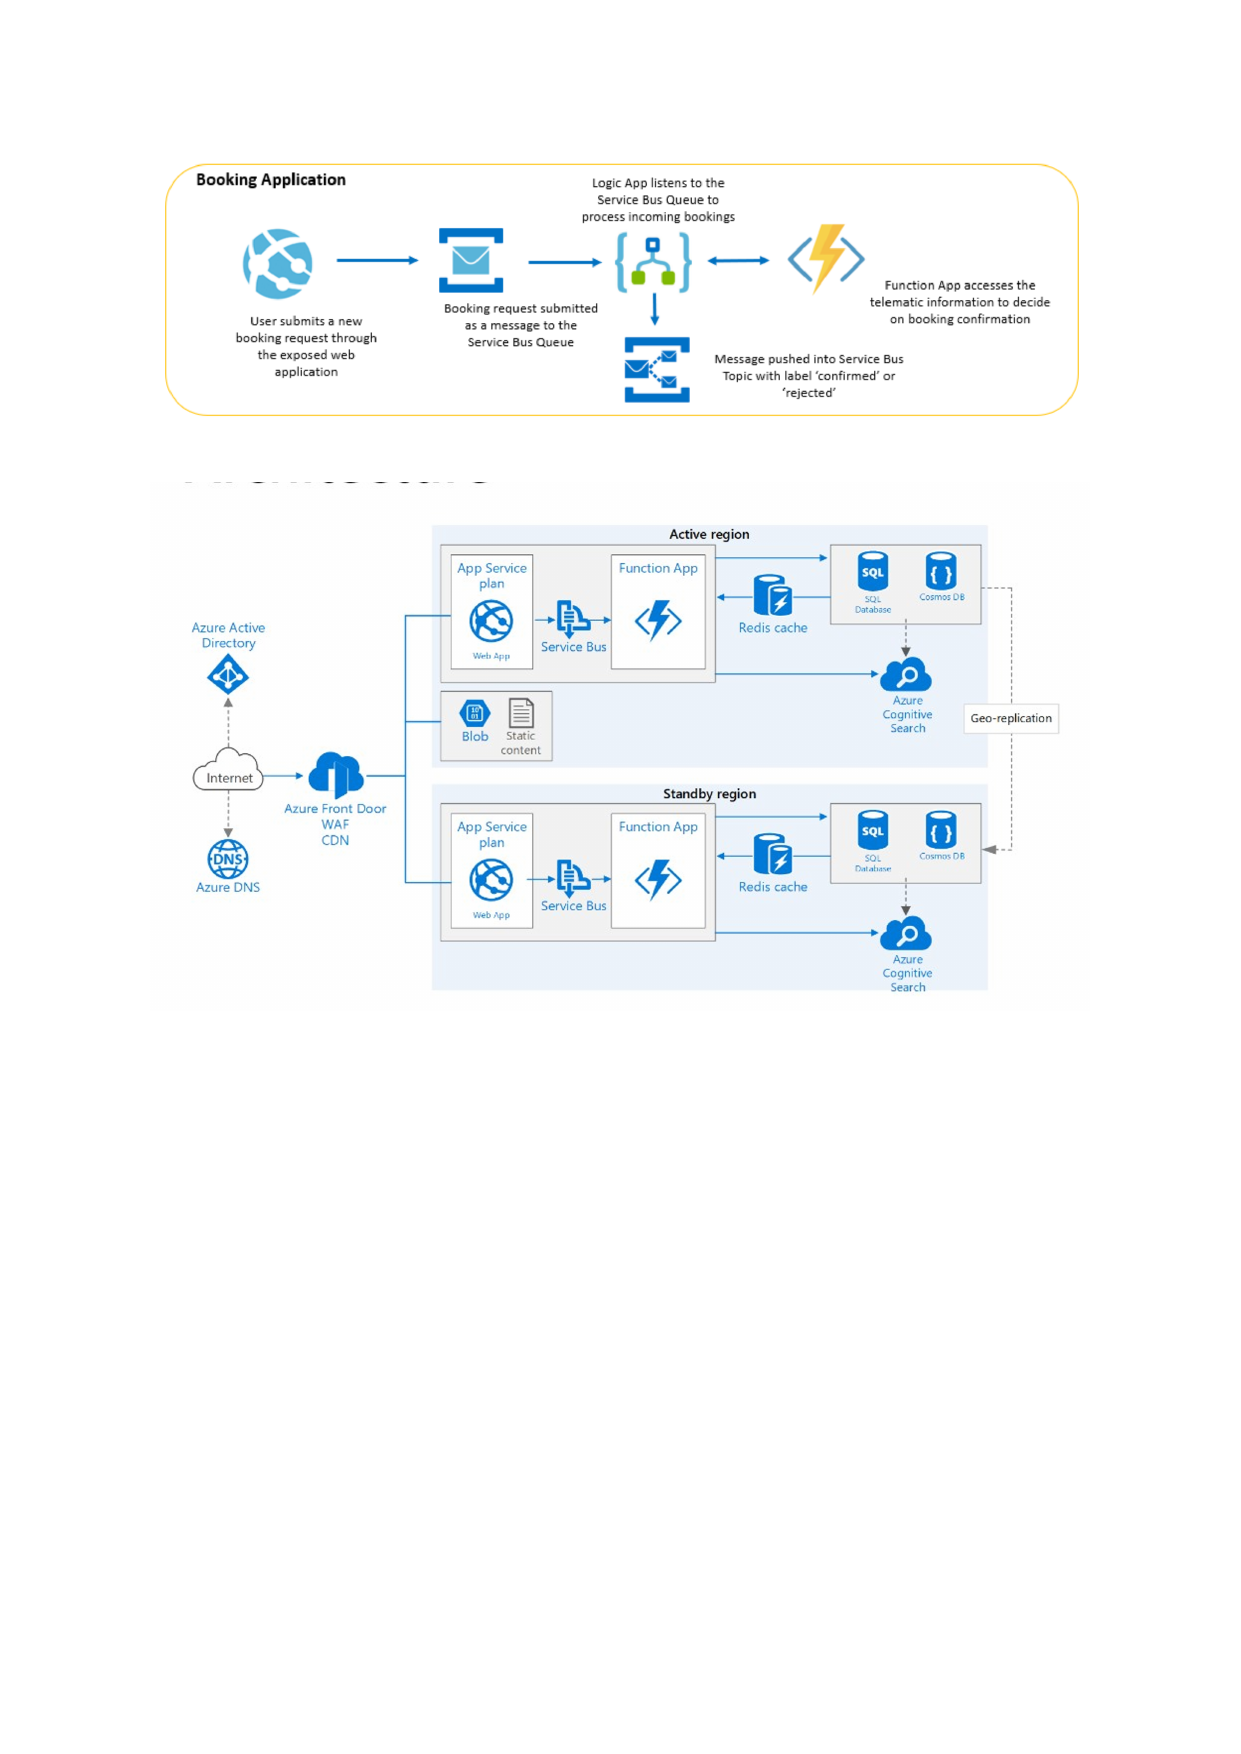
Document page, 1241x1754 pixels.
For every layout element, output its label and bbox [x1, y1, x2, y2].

picture [150, 150, 1091, 417]
picture [150, 482, 1091, 1011]
